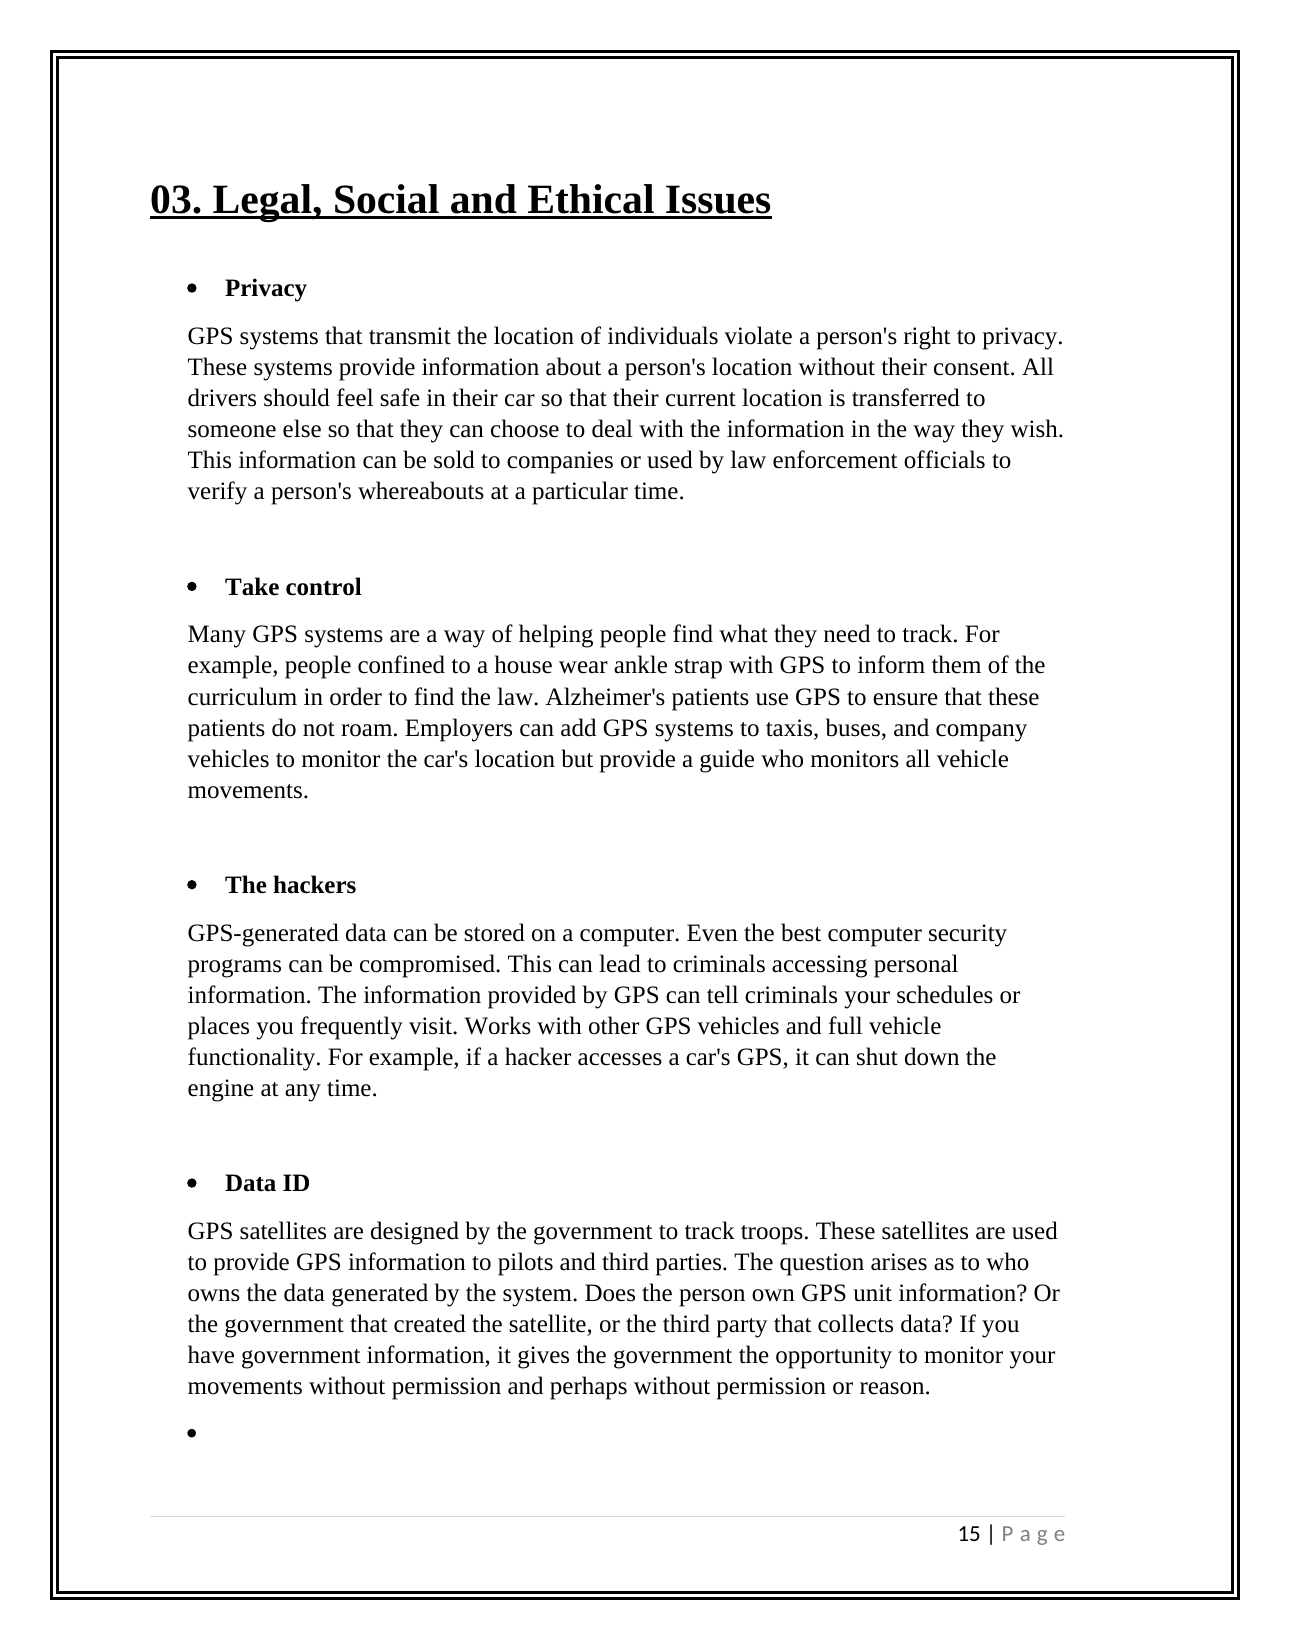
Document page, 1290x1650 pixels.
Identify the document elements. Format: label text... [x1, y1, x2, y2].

text GPS systems that transmit the location of individuals violate a person's right to privacy. These systems provide information about a person's location without their consent. All drivers should feel safe in their car so that their current location is transferred to someone else so that they can choose to deal with the information in the way they wish. This information can be sold to companies or used by law enforcement officials to verify a person's whereabouts at a particular time. [187, 321, 1065, 505]
list The hackers [187, 870, 1065, 899]
subtitle 03. Legal, Social and Ethical Issues [150, 175, 1065, 223]
text Many GPS systems are a way of helping people find what they need to track. For example, people confined to a house wear ankle strap with GPS to inform them of the curriculum in order to find the law. Alzheimer's patients use GPS to ensure that these patients do not roam. Employers can add GPS systems to taxis, buses, and company vehicles to monitor the car's location but provide a guide who monitors all vehicle movements. [187, 619, 1065, 803]
list Data ID [187, 1168, 1065, 1197]
text GPS-generated data can be stored on a computer. Even the best computer security programs can be compromised. This can lead to criminals accessing personal information. The information provided by GPS can tell criminals your schedules or places you frequently visit. Works with other GPS vehicles and full vehicle functionality. For example, if a hacker accesses a car's GPS, it can shut down the engine at any time. [187, 918, 1065, 1102]
list Take control [187, 572, 1065, 601]
text GPS satellites are designed by the government to track troops. These satellites are used to provide GPS information to pilots and third parties. The question arises as to who owns the data generated by the system. Does the person own GPS unit information? Or the government that created the satellite, or the third party that collects data? If you have government information, it gives the government the opportunity to monitor your movements without permission and perhaps without permission or reason. [187, 1216, 1065, 1400]
list Privacy [187, 273, 1065, 302]
